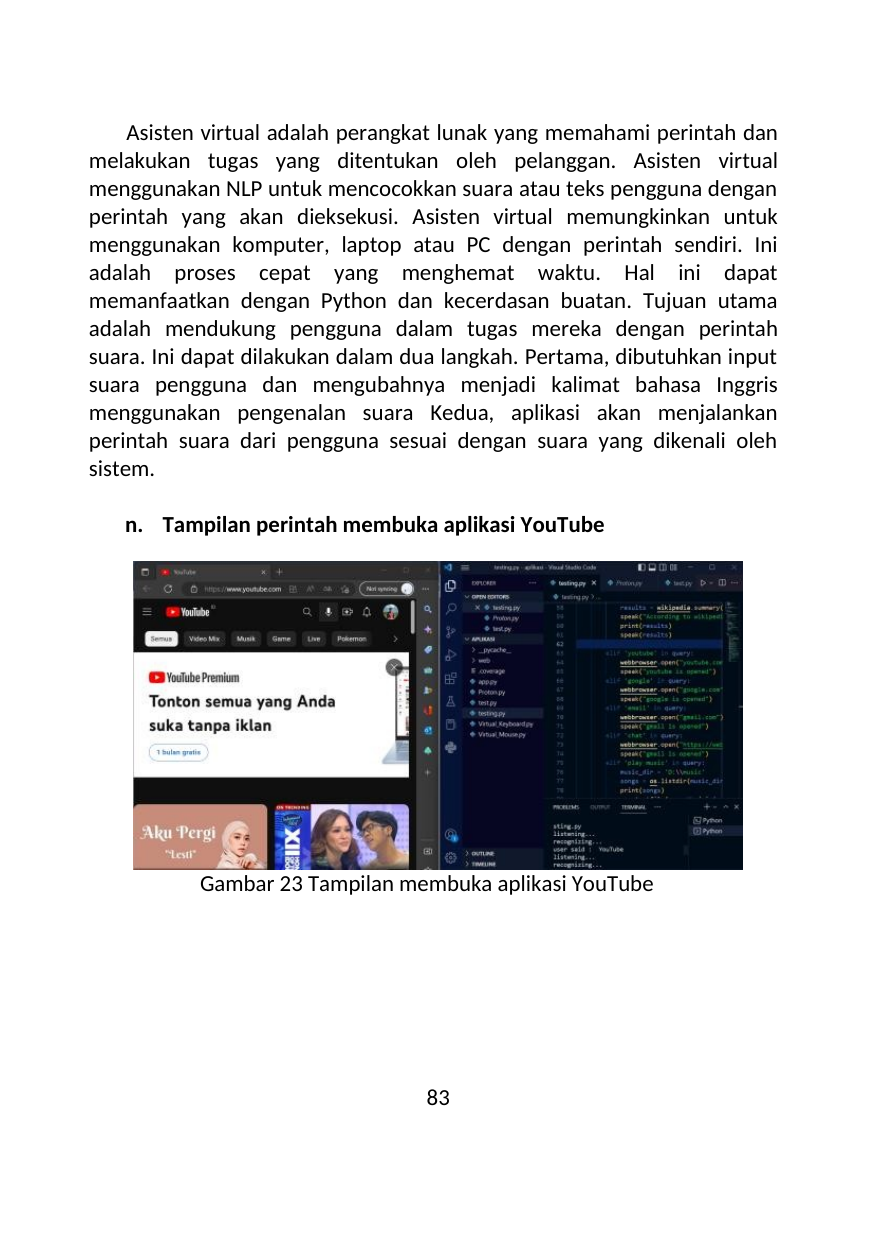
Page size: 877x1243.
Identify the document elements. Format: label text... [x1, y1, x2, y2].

text Asisten virtual adalah perangkat lunak yang memahami perintah dan melakukan tugas yang ditentukan oleh pelanggan. Asisten virtual menggunakan NLP untuk mencocokkan suara atau teks pengguna dengan perintah yang akan dieksekusi. Asisten virtual memungkinkan untuk menggunakan komputer, laptop atau PC dengan perintah sendiri. Ini adalah proses cepat yang menghemat waktu. Hal ini dapat memanfaatkan dengan Python dan kecerdasan buatan. Tujuan utama adalah mendukung pengguna dalam tugas mereka dengan perintah suara. Ini dapat dilakukan dalam dua langkah. Pertama, dibutuhkan input suara pengguna dan mengubahnya menjadi kalimat bahasa Inggris menggunakan pengenalan suara Kedua, aplikasi akan menjalankan perintah suara dari pengguna sesuai dengan suara yang dikenali oleh sistem. [89, 118, 779, 482]
list Tampilan perintah membuka aplikasi YouTube [125, 510, 779, 538]
picture [133, 561, 743, 870]
